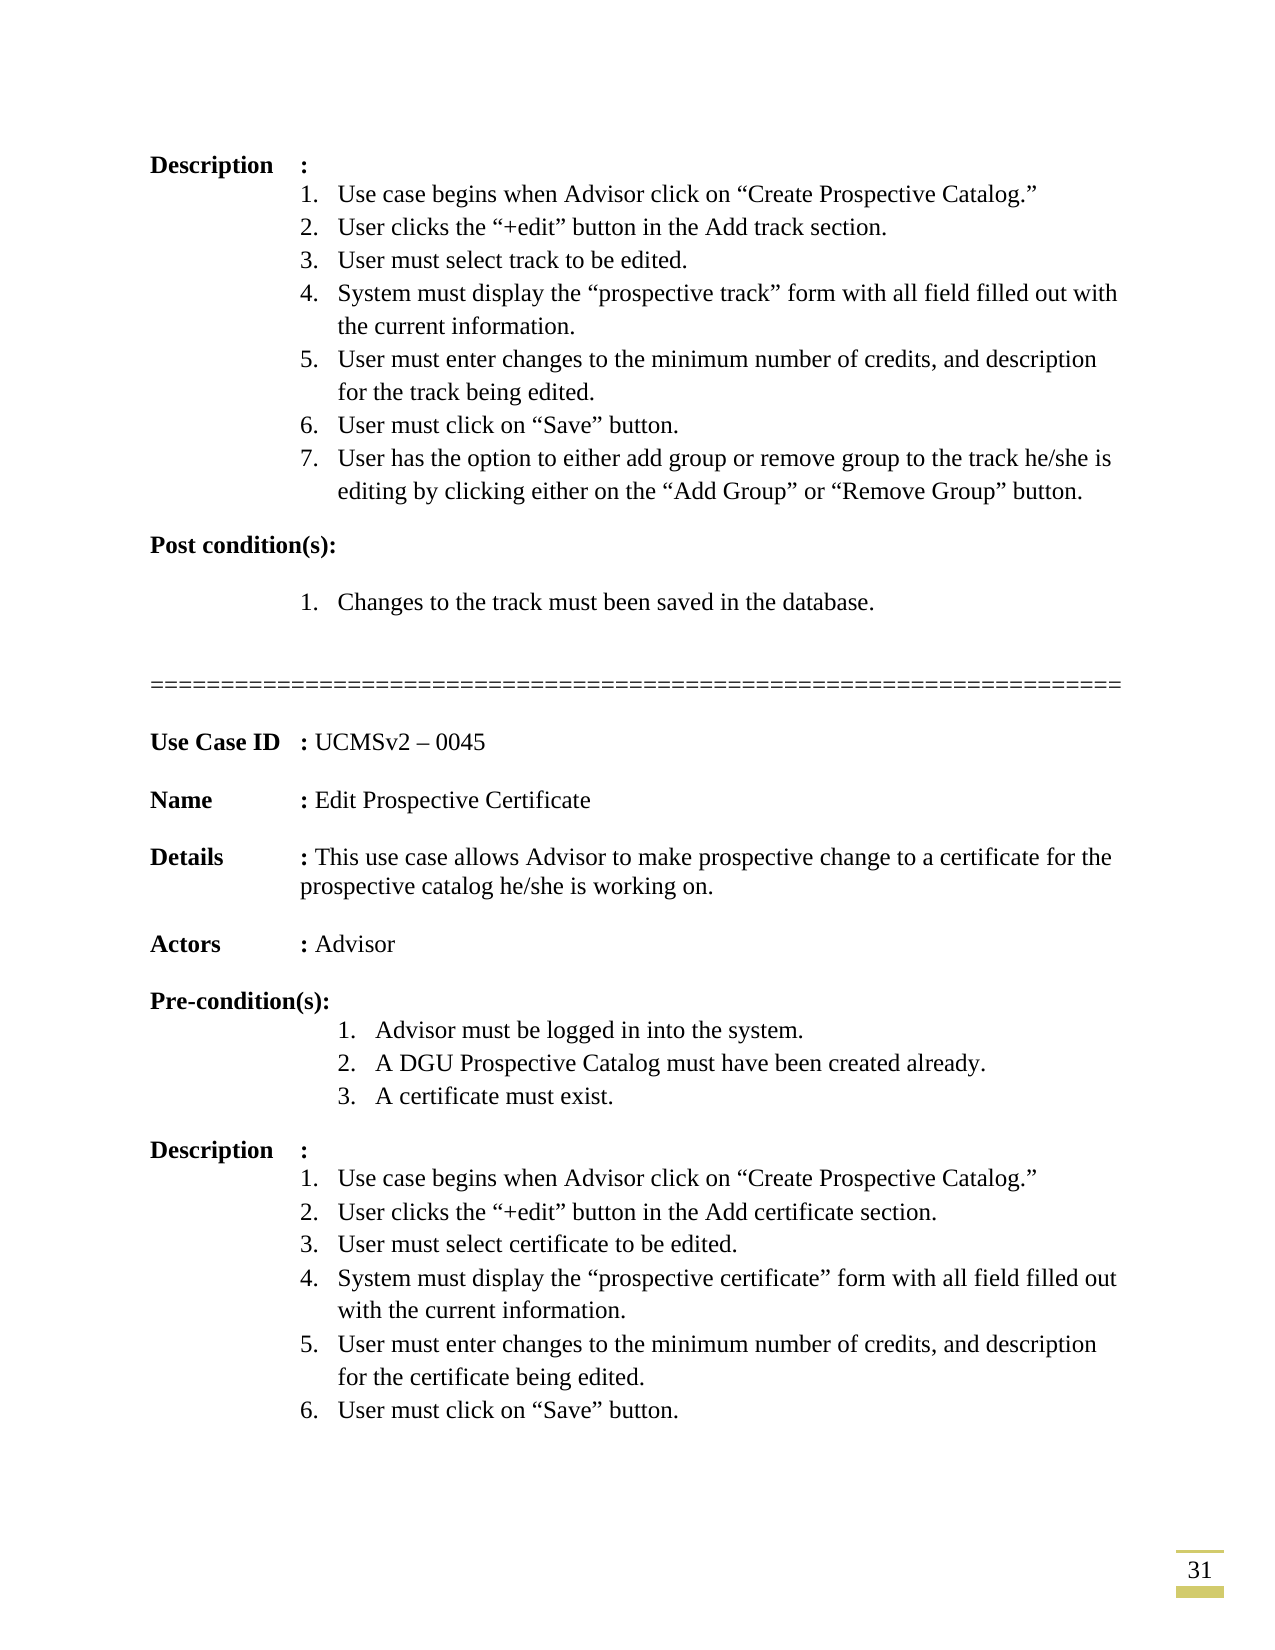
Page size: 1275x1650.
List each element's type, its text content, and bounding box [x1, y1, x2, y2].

list User must click on “Save” button. [300, 1395, 1125, 1423]
text Details : This use case allows Advisor to make prospective change to a certificate for the prospective catalog he/she is working on. [150, 842, 1125, 900]
list User has the option to either add group or remove group to the track he/she is editing by clicking either on the “Add Group” or “Remove Group” button. [300, 443, 1125, 505]
list User clicks the “+edit” button in the Add track section. [300, 212, 1125, 241]
text ===================================================================== [150, 670, 1125, 699]
text Use Case ID : UCMSv2 – 0045 [150, 727, 1125, 756]
list Use case begins when Advisor click on “Create Prospective Catalog.” [300, 1163, 1125, 1192]
text Description : [150, 150, 1125, 179]
text Post condition(s): [150, 530, 1125, 558]
text Actors : Advisor [150, 929, 1125, 957]
list User clicks the “+edit” button in the Add certificate section. [300, 1197, 1125, 1225]
list A certificate must exist. [337, 1081, 1125, 1110]
list A DGU Prospective Catalog must have been created already. [337, 1048, 1125, 1077]
text Pre-condition(s): [150, 986, 1125, 1015]
list Advisor must be logged in into the system. [337, 1015, 1125, 1044]
text Description : [150, 1135, 1125, 1163]
text Name : Edit Prospective Certificate [150, 785, 1125, 814]
list User must select certificate to be edited. [300, 1229, 1125, 1258]
list User must enter changes to the minimum number of credits, and description for the track being edited. [300, 344, 1125, 406]
list System must display the “prospective certificate” form with all field filled out with the current information. [300, 1263, 1125, 1324]
list System must display the “prospective track” form with all field filled out with the current information. [300, 278, 1125, 339]
list User must click on “Save” button. [300, 410, 1125, 439]
list User must enter changes to the minimum number of credits, and description for the certificate being edited. [300, 1329, 1125, 1390]
list Use case begins when Advisor click on “Create Prospective Catalog.” [300, 179, 1125, 207]
list User must select track to be edited. [300, 245, 1125, 273]
list Changes to the track must been saved in the database. [300, 587, 1125, 616]
